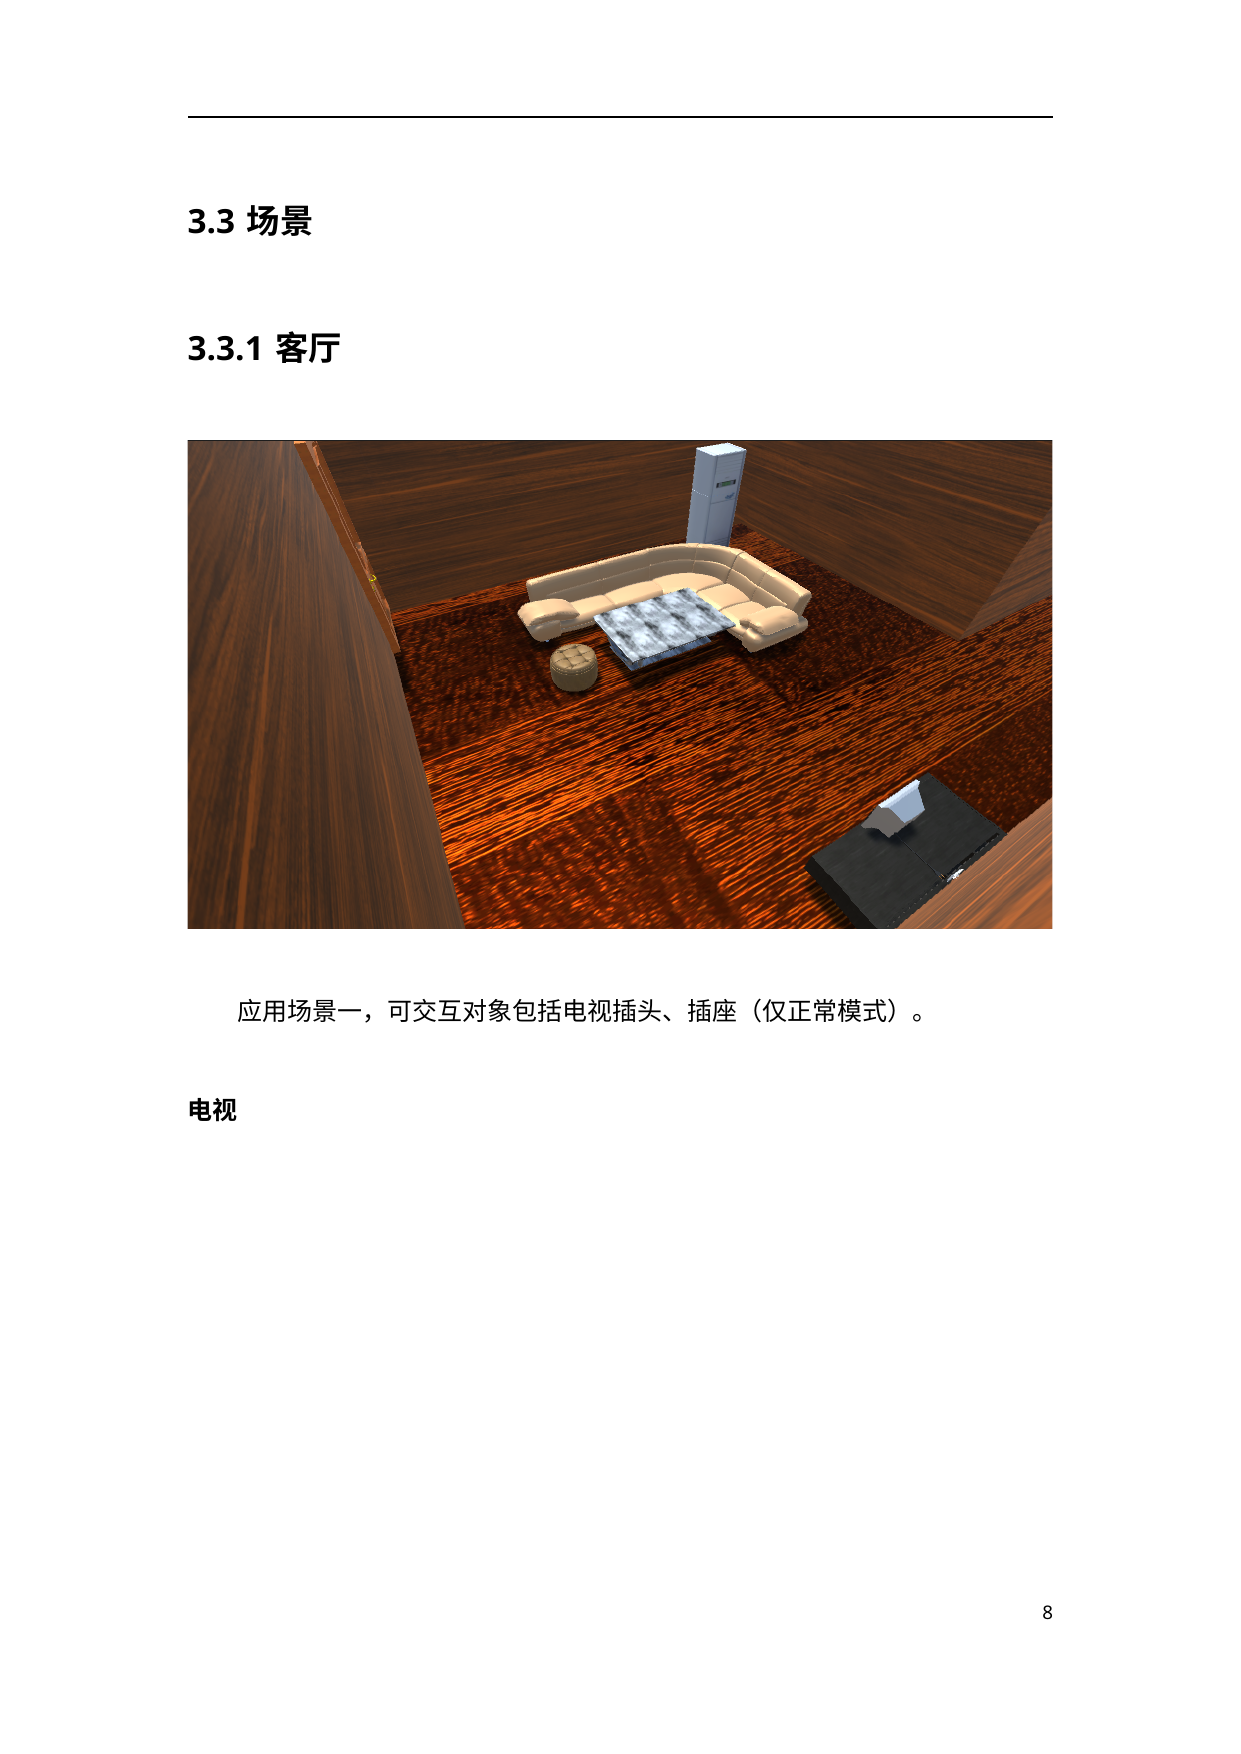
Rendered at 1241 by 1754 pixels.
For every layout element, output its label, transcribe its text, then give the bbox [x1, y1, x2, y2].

subtitle 场景 [187, 187, 1053, 252]
subtitle 客厅 [187, 314, 1053, 379]
text 应用场景一，可交互对象包括电视插头、插座（仅正常模式）。 [187, 977, 1053, 1042]
picture [187, 440, 1053, 929]
text 电视 [187, 1076, 1053, 1141]
